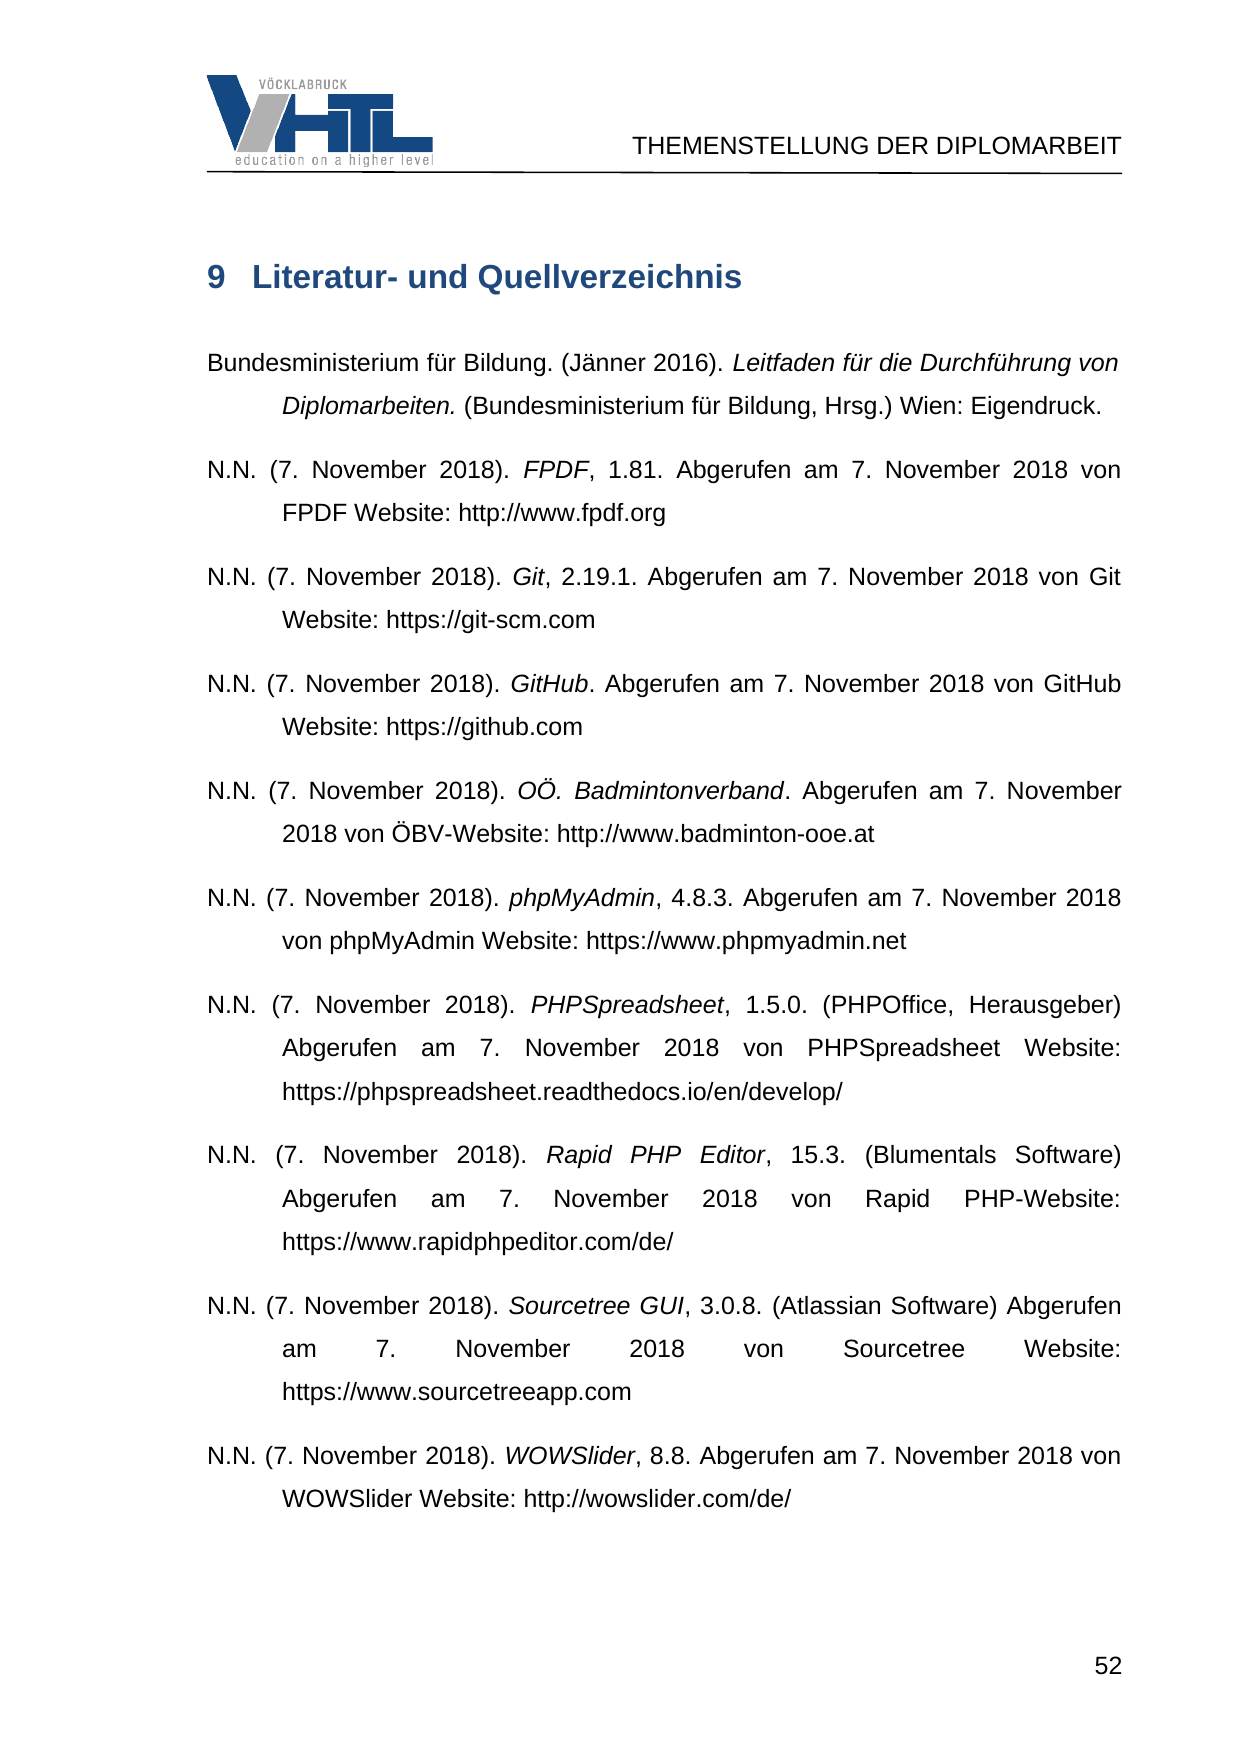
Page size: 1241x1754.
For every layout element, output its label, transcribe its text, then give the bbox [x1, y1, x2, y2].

text N.N. (7. November 2018). WOWSlider, 8.8. Abgerufen am 7. November 2018 von WOWSlider Website: http://wowslider.com/de/ [207, 1441, 1122, 1513]
text N.N. (7. November 2018). PHPSpreadsheet, 1.5.0. (PHPOffice, Herausgeber) Abgerufen am 7. November 2018 von PHPSpreadsheet Website: https://phpspreadsheet.readthedocs.io/en/develop/ [207, 990, 1122, 1105]
text N.N. (7. November 2018). phpMyAdmin, 4.8.3. Abgerufen am 7. November 2018 von phpMyAdmin Website: https://www.phpmyadmin.net [207, 883, 1122, 955]
text N.N. (7. November 2018). Rapid PHP Editor, 15.3. (Blumentals Software) Abgerufen am 7. November 2018 von Rapid PHP-Website: https://www.rapidphpeditor.com/de/ [207, 1140, 1122, 1255]
picture [206, 75, 433, 167]
text N.N. (7. November 2018). FPDF, 1.81. Abgerufen am 7. November 2018 von FPDF Website: http://www.fpdf.org [207, 455, 1122, 527]
subtitle Literatur- und Quellverzeichnis [207, 257, 1122, 295]
text Bundesministerium für Bildung. (Jänner 2016). Leitfaden für die Durchführung von Diplomarbeiten. (Bundesministerium für Bildung, Hrsg.) Wien: Eigendruck. [207, 348, 1122, 419]
text N.N. (7. November 2018). OÖ. Badmintonverband. Abgerufen am 7. November 2018 von ÖBV-Website: http://www.badminton-ooe.at [207, 776, 1122, 848]
text N.N. (7. November 2018). Git, 2.19.1. Abgerufen am 7. November 2018 von Git Website: https://git-scm.com [207, 562, 1122, 634]
text N.N. (7. November 2018). Sourcetree GUI, 3.0.8. (Atlassian Software) Abgerufen am 7. November 2018 von Sourcetree Website: https://www.sourcetreeapp.com [207, 1291, 1122, 1406]
text N.N. (7. November 2018). GitHub. Abgerufen am 7. November 2018 von GitHub Website: https://github.com [207, 669, 1122, 741]
